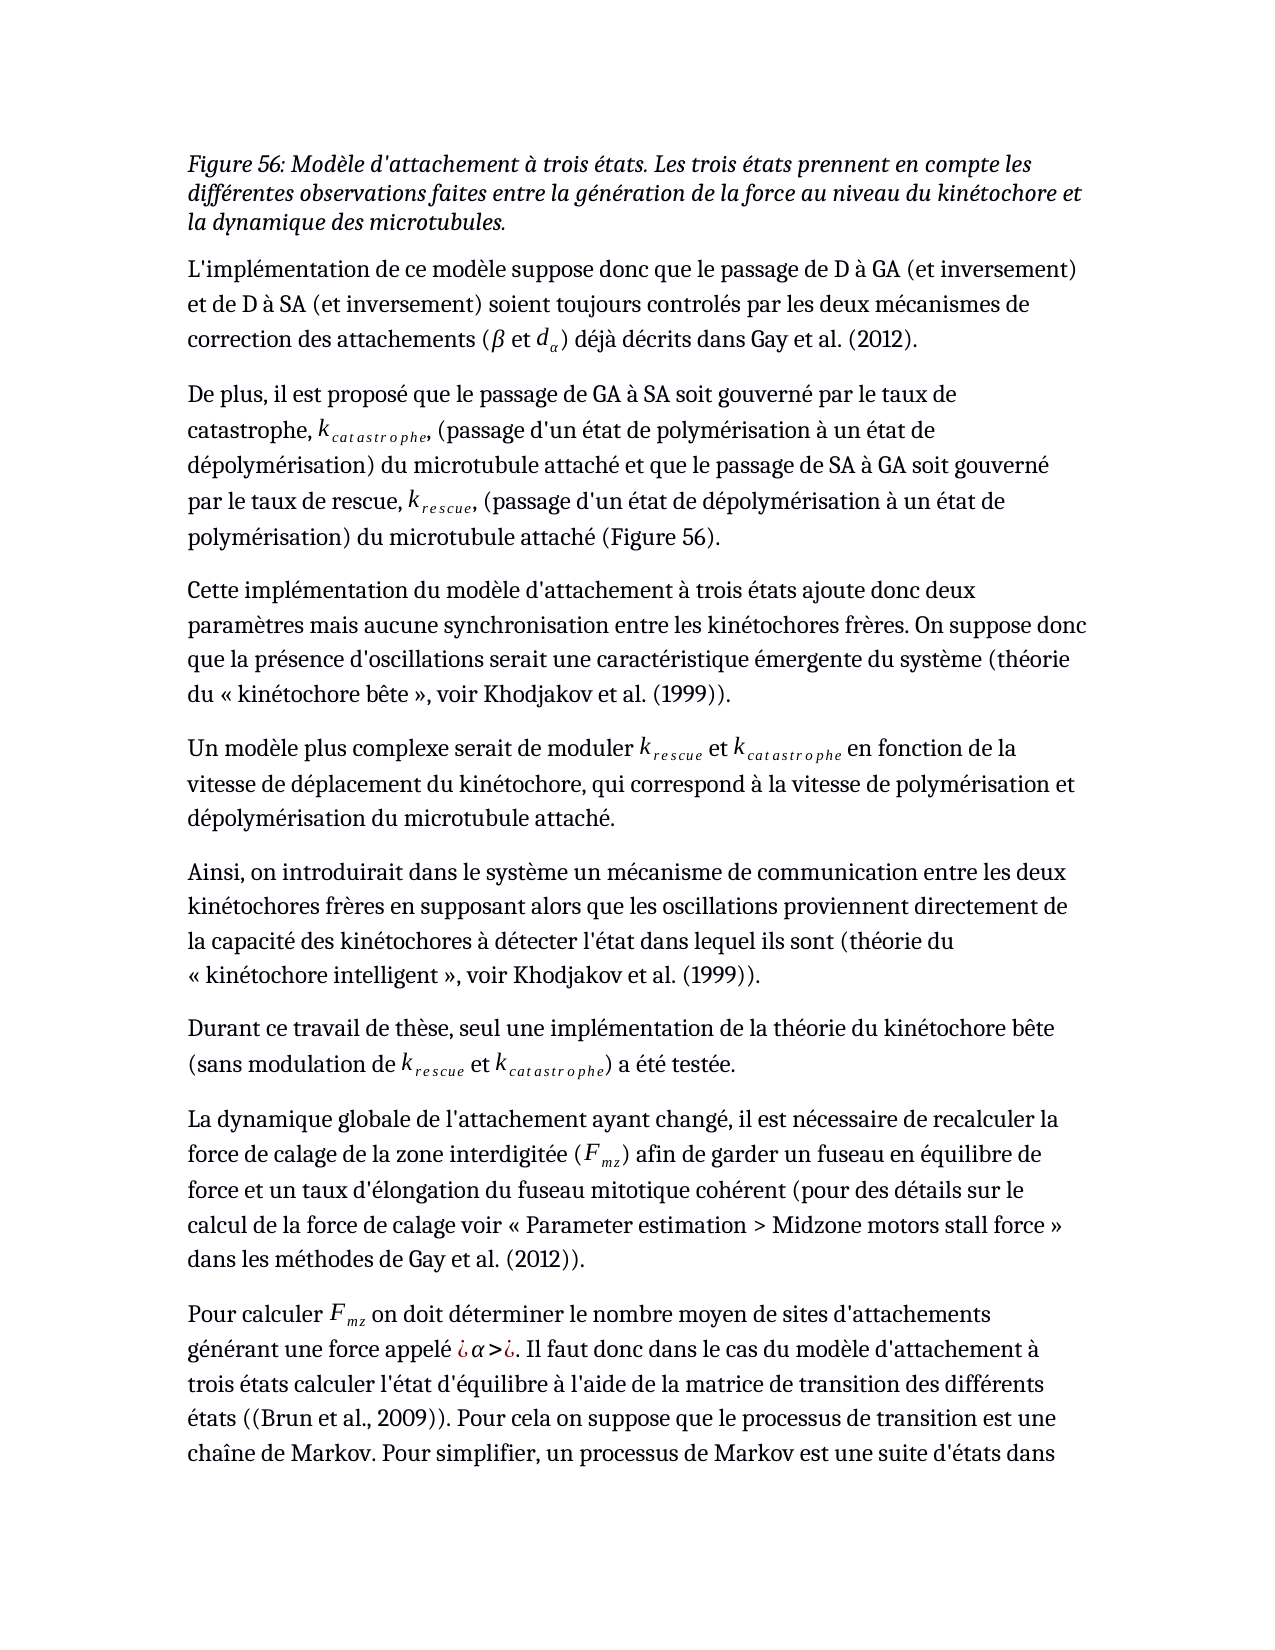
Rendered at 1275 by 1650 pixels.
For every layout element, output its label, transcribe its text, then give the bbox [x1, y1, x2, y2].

text Ainsi, on introduirait dans le système un mécanisme de communication entre les deux kinétochores frères en supposant alors que les oscillations proviennent directement de la capacité des kinétochores à détecter l'état dans lequel ils sont (théorie du « kinétochore intelligent », voir Khodjakov et al. (1999)). [187, 858, 1087, 990]
text Figure 56: Modèle d'attachement à trois états. Les trois états prennent en compte les différentes observations faites entre la génération de la force au niveau du kinétochore et la dynamique des microtubules. [187, 150, 1087, 236]
text L'implémentation de ce modèle suppose donc que le passage de D à GA (et inversement) et de D à SA (et inversement) soient toujours controlés par les deux mécanismes de correction des attachements ( et ) déjà décrits dans Gay et al. (2012). [187, 255, 1087, 355]
text La dynamique globale de l'attachement ayant changé, il est nécessaire de recalculer la force de calage de la zone interdigitée () afin de garder un fuseau en équilibre de force et un taux d'élongation du fuseau mitotique cohérent (pour des détails sur le calcul de la force de calage voir « Parameter estimation > Midzone motors stall force » dans les méthodes de Gay et al. (2012)). [187, 1104, 1087, 1274]
text Durant ce travail de thèse, seul une implémentation de la théorie du kinétochore bête (sans modulation de et ) a été testée. [187, 1014, 1087, 1080]
text De plus, il est proposé que le passage de GA à SA soit gouverné par le taux de catastrophe, , (passage d'un état de polymérisation à un état de dépolymérisation) du microtubule attaché et que le passage de SA à GA soit gouverné par le taux de rescue, , (passage d'un état de dépolymérisation à un état de polymérisation) du microtubule attaché (Figure 56). [187, 380, 1087, 552]
text Un modèle plus complexe serait de moduler et en fonction de la vitesse de déplacement du kinétochore, qui correspond à la vitesse de polymérisation et dépolymérisation du microtubule attaché. [187, 733, 1087, 833]
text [187, 1298, 1087, 1468]
text Cette implémentation du modèle d'attachement à trois états ajoute donc deux paramètres mais aucune synchronisation entre les kinétochores frères. On suppose donc que la présence d'oscillations serait une caractéristique émergente du système (théorie du « kinétochore bête », voir Khodjakov et al. (1999)). [187, 576, 1087, 708]
